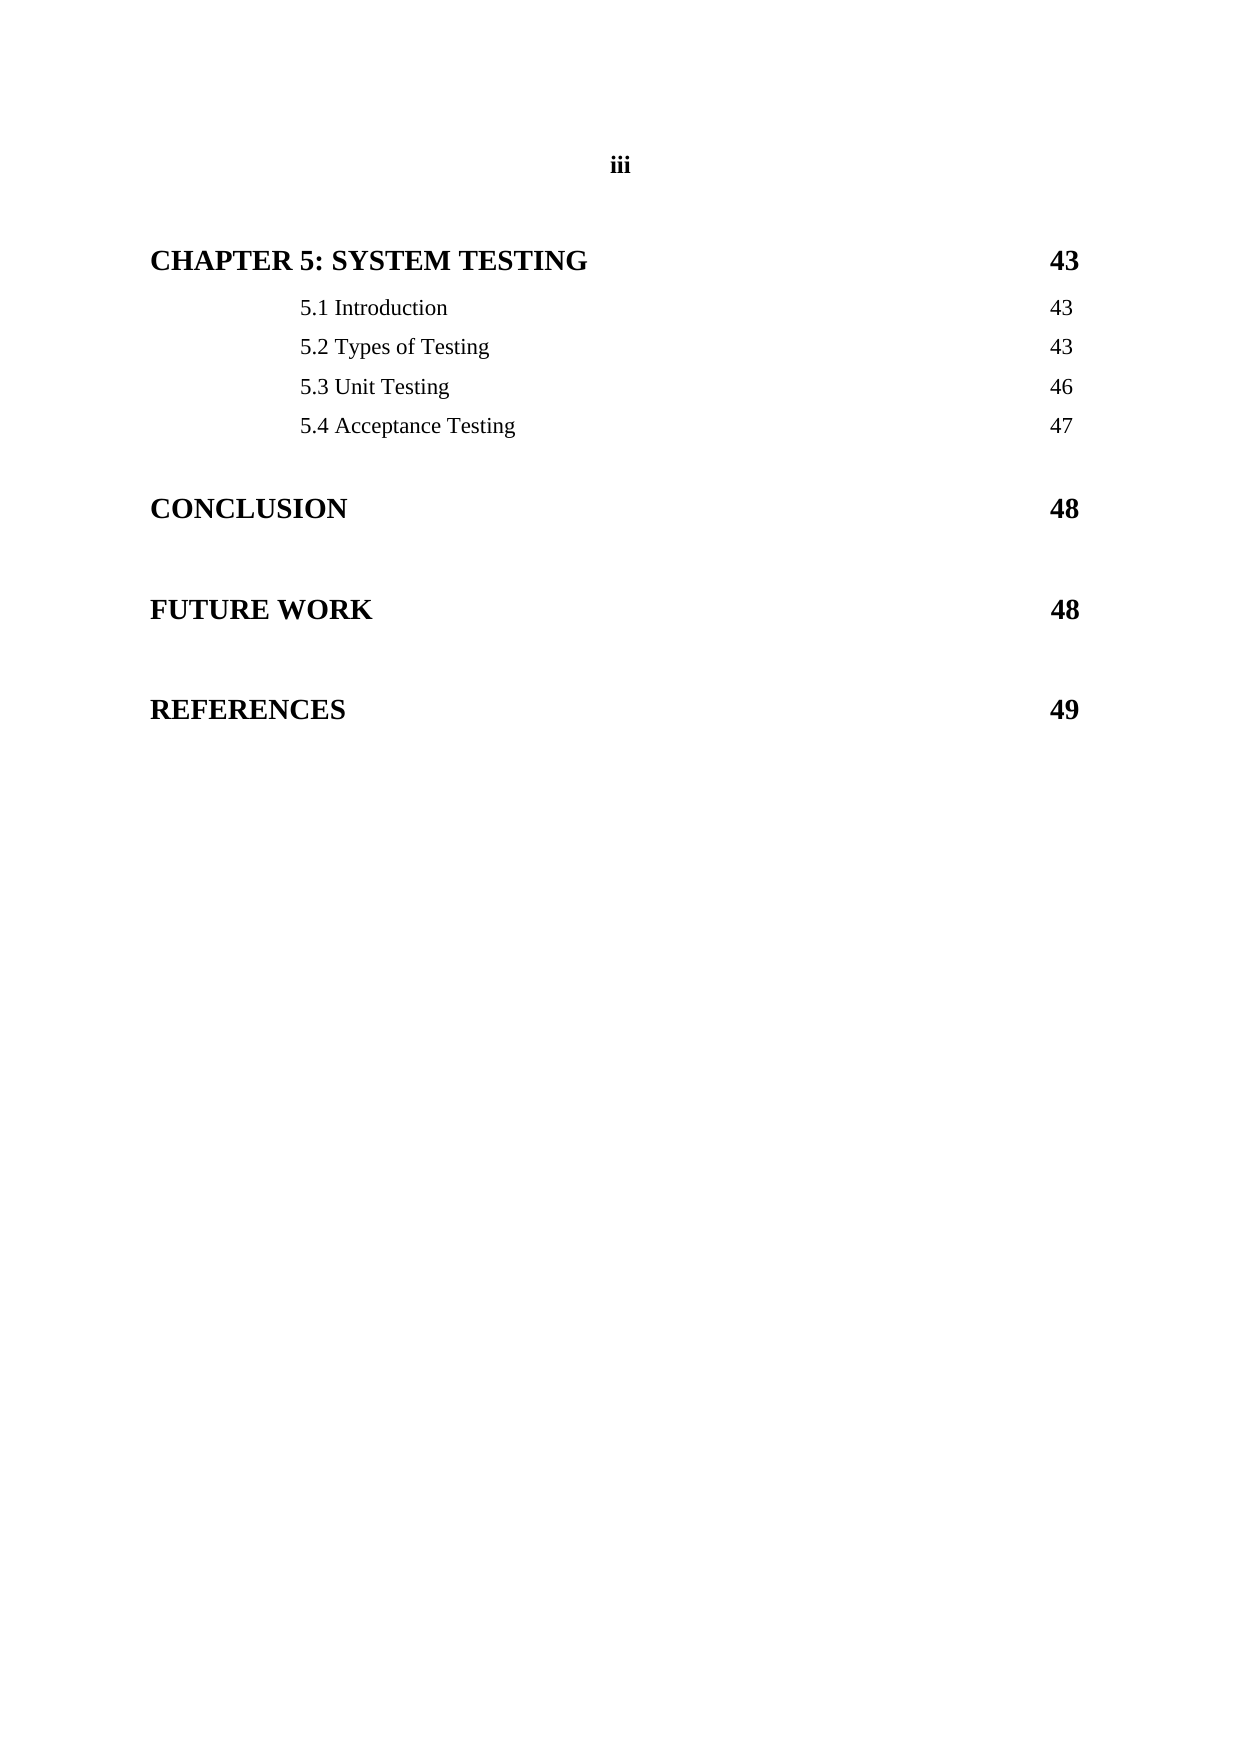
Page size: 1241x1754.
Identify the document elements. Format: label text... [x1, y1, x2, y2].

text iii [150, 150, 1090, 179]
text 5.4 Acceptance Testing 47 [225, 412, 1090, 438]
text 5.2 Types of Testing 43 [225, 333, 1090, 359]
text FUTURE WORK 48 [150, 592, 1090, 625]
text 5.1 Introduction 43 [225, 294, 1090, 320]
text 5.3 Unit Testing 46 [225, 373, 1090, 399]
text CHAPTER 5: SYSTEM TESTING 43 [150, 243, 1090, 277]
text REFERENCES 49 [150, 692, 1090, 726]
text CONCLUSION 48 [150, 491, 1090, 525]
